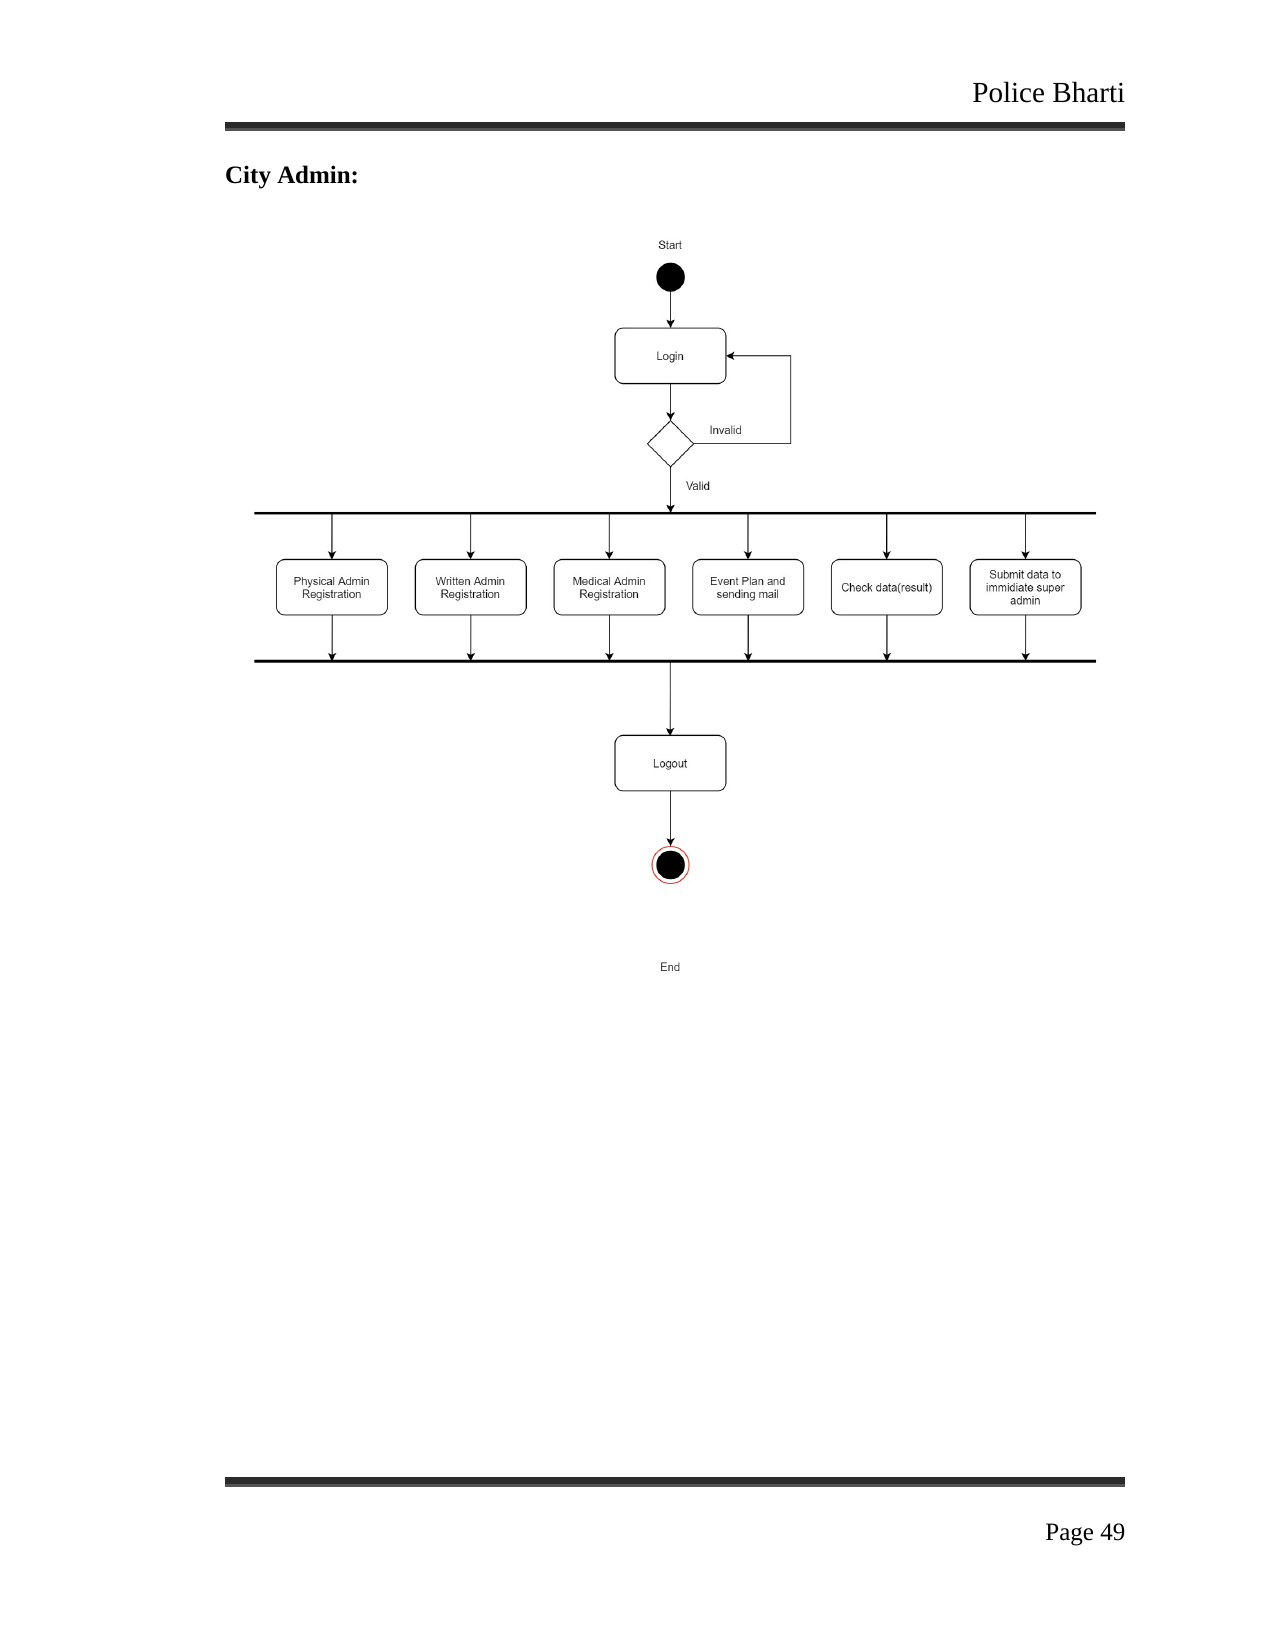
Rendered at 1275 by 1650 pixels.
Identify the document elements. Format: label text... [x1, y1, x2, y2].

text City Admin: [225, 160, 1125, 189]
picture [225, 207, 1125, 1004]
